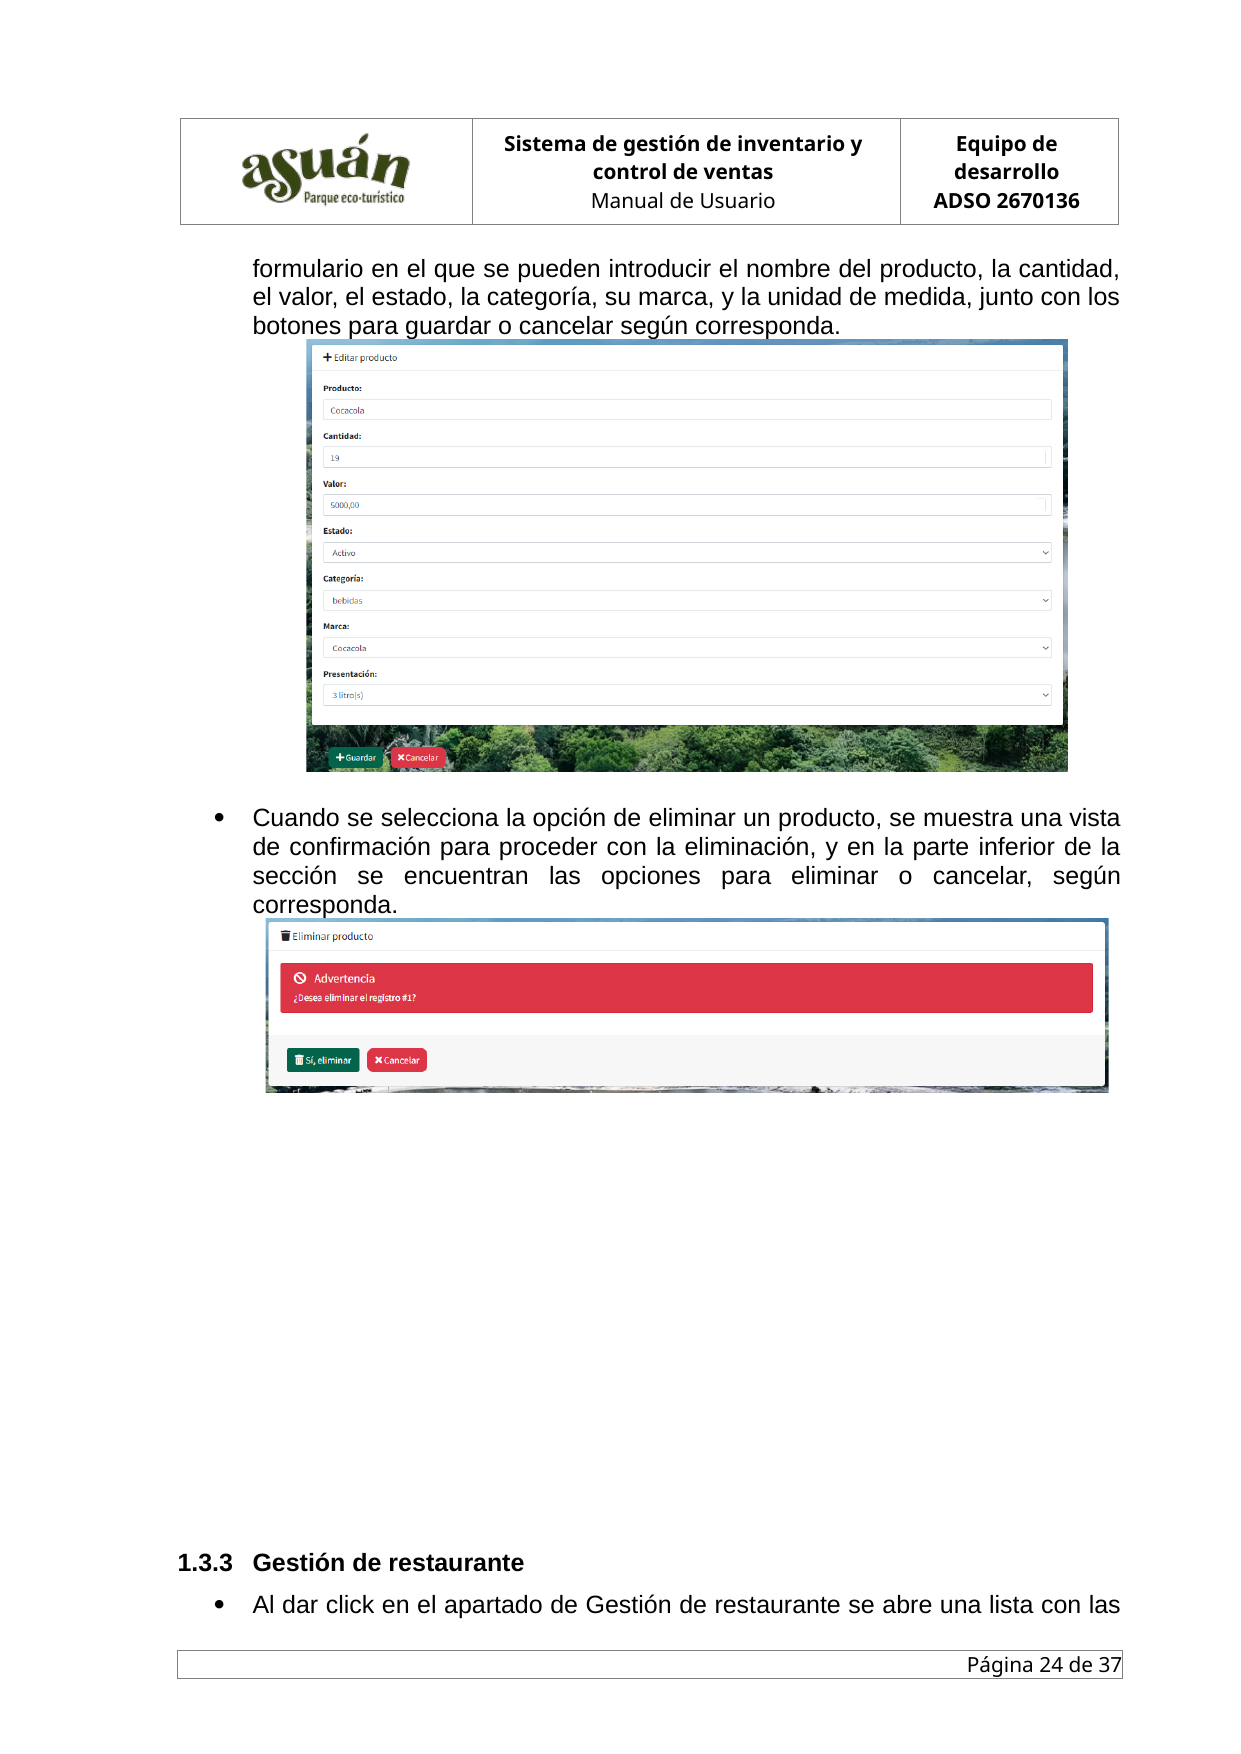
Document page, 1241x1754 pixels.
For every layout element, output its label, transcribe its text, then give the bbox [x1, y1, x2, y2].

picture [265, 918, 1109, 1093]
list Cuando se selecciona la opción de eliminar un producto, se muestra una vista de confirmación para proceder con la eliminación, y en la parte inferior de la sección se encuentran las opciones para eliminar o cancelar, según corresponda. [215, 803, 1122, 918]
subtitle Gestión de restaurante [177, 1548, 1122, 1577]
picture [239, 131, 413, 213]
list Al dar click en el apartado de Gestión de restaurante se abre una lista con las funciones del módulo: lista de platos y registrar plato. [215, 1590, 1122, 1618]
picture [306, 339, 1068, 772]
